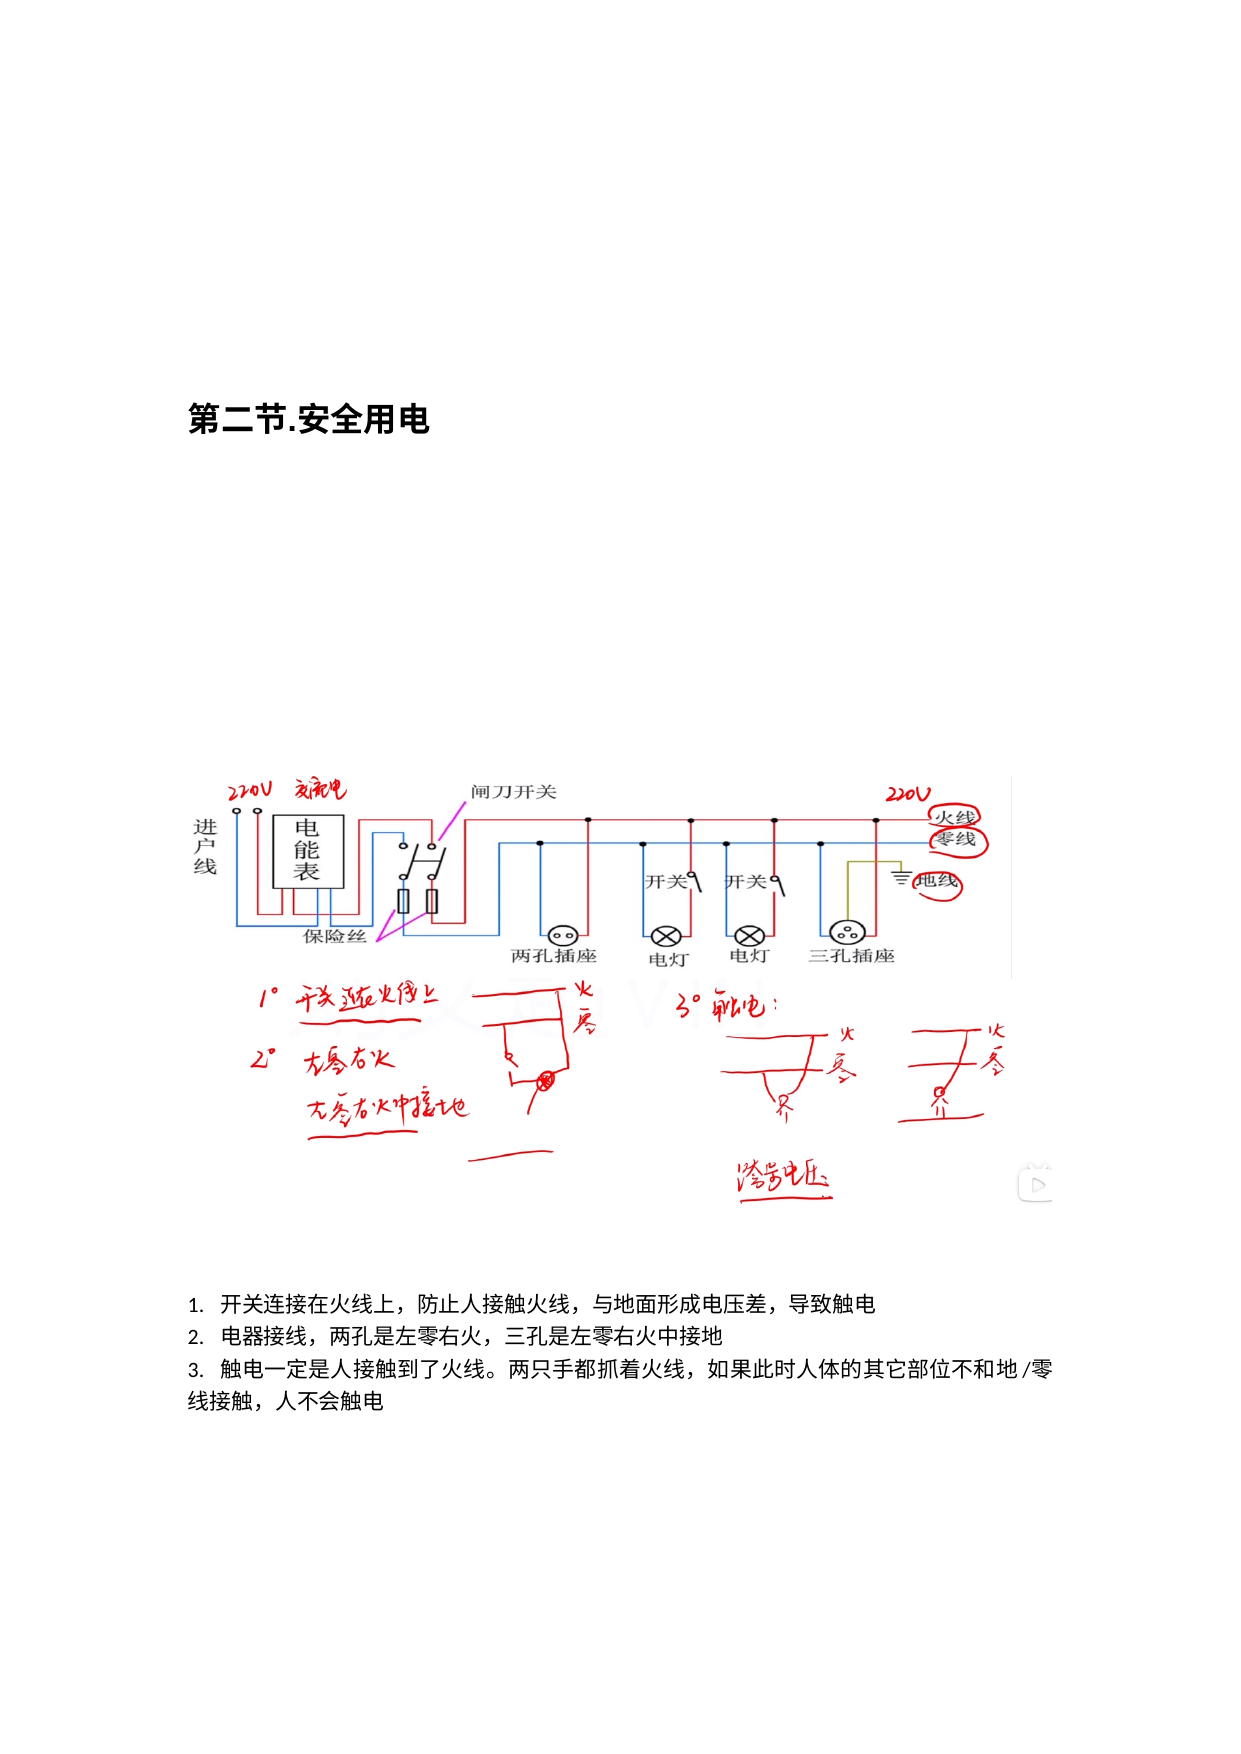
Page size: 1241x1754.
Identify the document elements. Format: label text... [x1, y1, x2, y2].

picture [187, 776, 1052, 1210]
list 开关连接在火线上，防止人接触火线，与地面形成电压差，导致触电 [187, 1286, 1053, 1319]
list 电器接线，两孔是左零右火，三孔是左零右火中接地 [187, 1319, 1053, 1351]
list 触电一定是人接触到了火线。两只手都抓着火线，如果此时人体的其它部位不和地/零线接触，人不会触电 [187, 1351, 1053, 1416]
